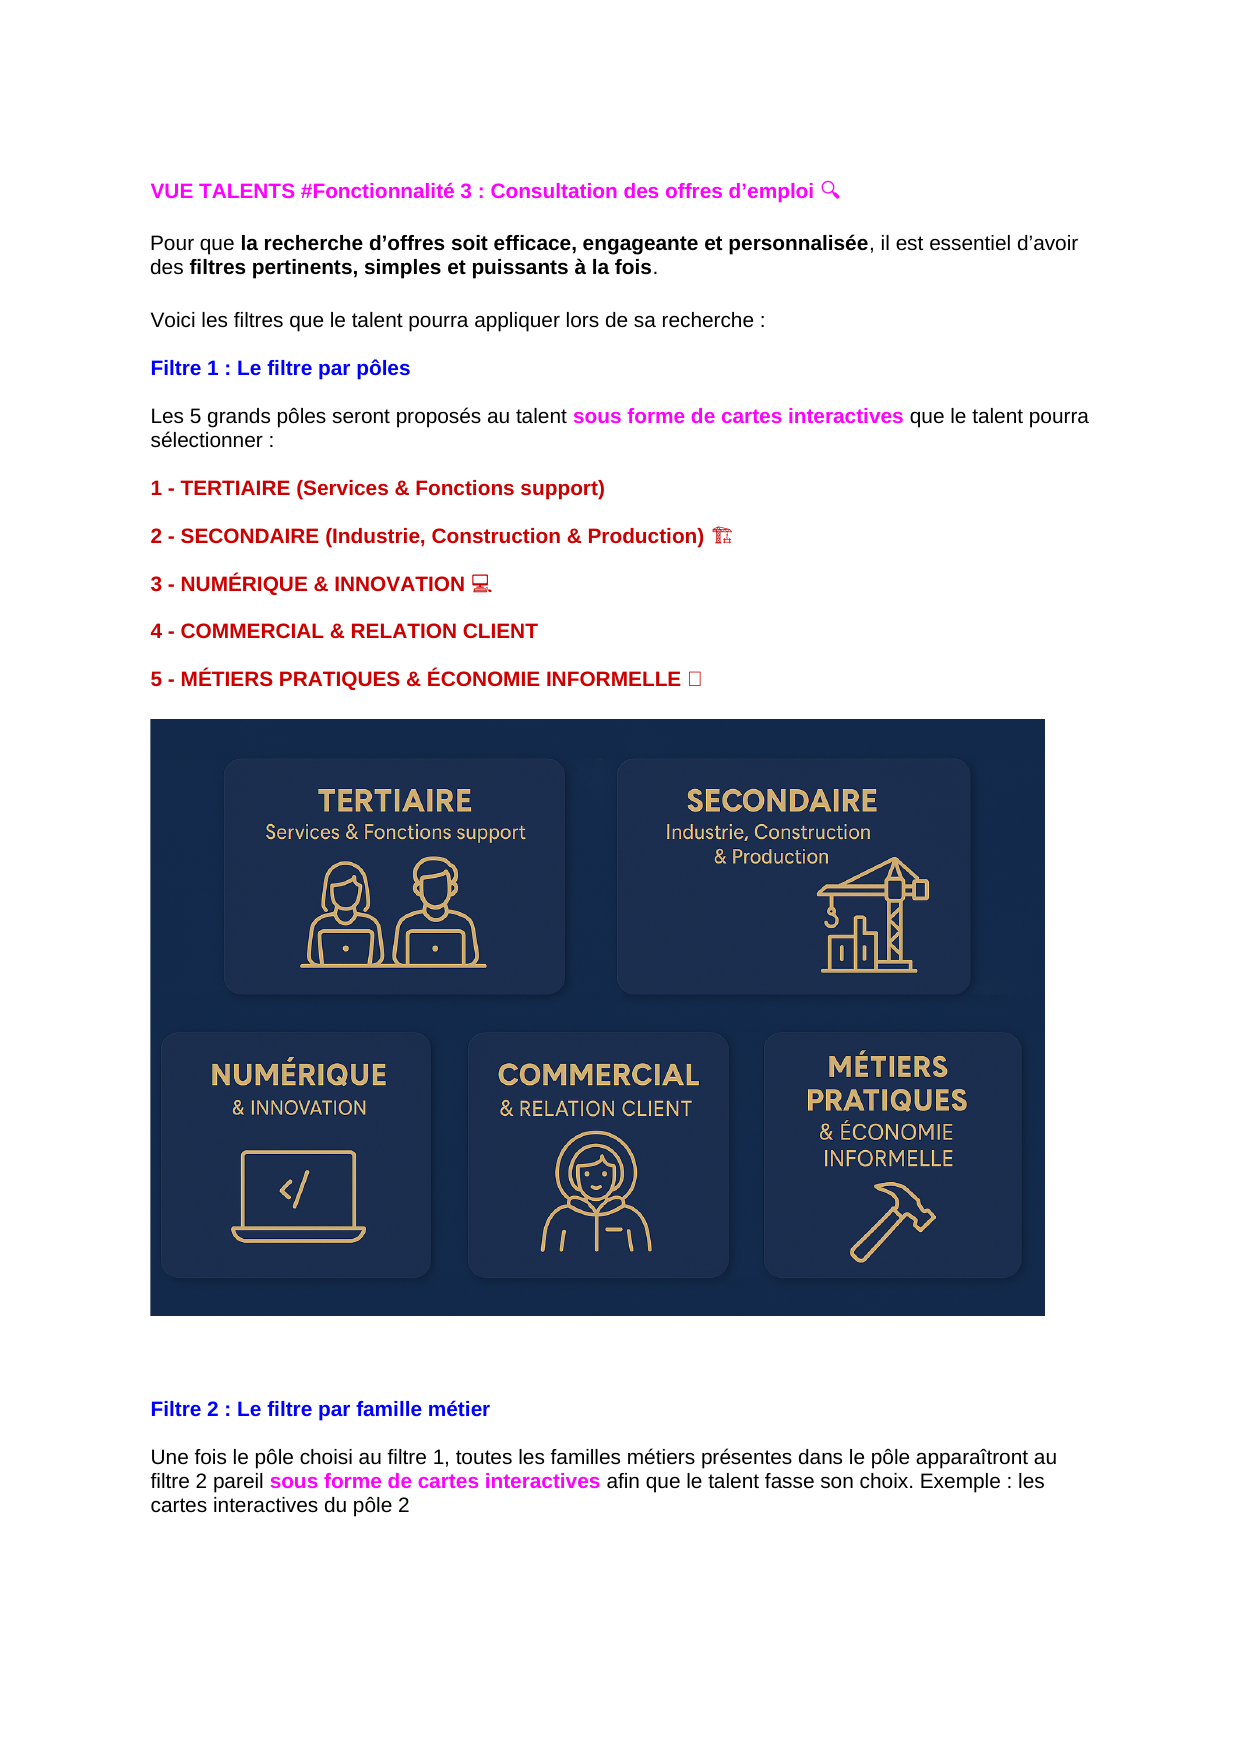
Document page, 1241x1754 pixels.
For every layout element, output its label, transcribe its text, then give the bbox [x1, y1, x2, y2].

text Pour que la recherche d’offres soit efficace, engageante et personnalisée, il est essentiel d’avoir des filtres pertinents, simples et puissants à la fois. [150, 231, 1090, 279]
picture [150, 719, 1045, 1316]
text VUE TALENTS #Fonctionnalité 3 : Consultation des offres d’emploi 🔍 [150, 179, 1090, 203]
text Voici les filtres que le talent pourra appliquer lors de sa recherche : Filtre 1 : Le filtre par pôles Les 5 grands pôles seront proposés au talent sous forme de cartes interactives que le talent pourra sélectionner : 1 - TERTIAIRE (Services & Fonctions support) 👩🏽‍💻👨🏾‍💻 2 - SECONDAIRE (Industrie, Construction & Production) 🏗️ 3 - NUMÉRIQUE & INNOVATION 💻 4 - COMMERCIAL & RELATION CLIENT 👩🏾‍🚀 5 - MÉTIERS PRATIQUES & ÉCONOMIE INFORMELLE 🔨 [150, 308, 1090, 691]
text Filtre 2 : Le filtre par famille métier Une fois le pôle choisi au filtre 1, toutes les familles métiers présentes dans le pôle apparaîtront au filtre 2 pareil sous forme de cartes interactives afin que le talent fasse son choix. Exemple : les cartes interactives du pôle 2 [150, 1397, 1090, 1517]
